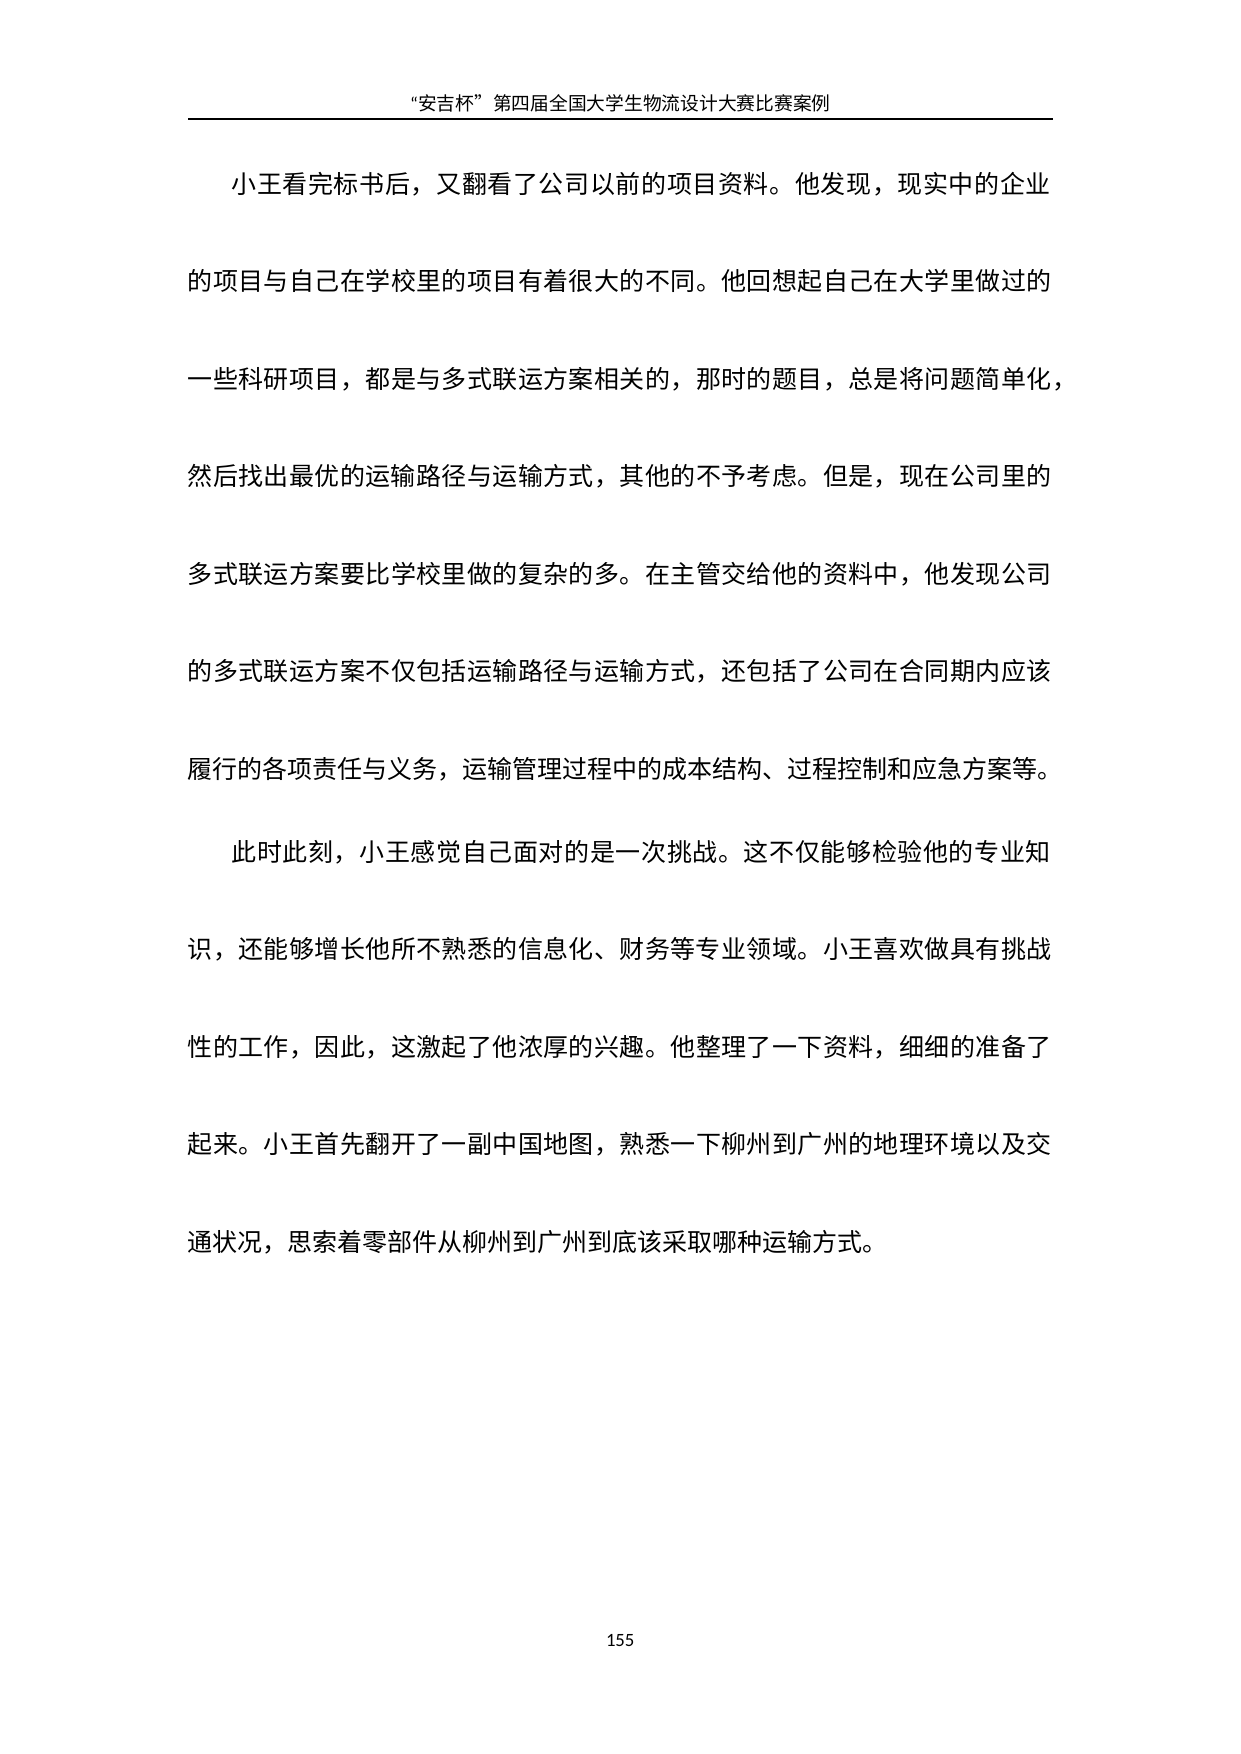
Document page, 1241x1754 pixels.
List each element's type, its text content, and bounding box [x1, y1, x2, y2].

text 小王看完标书后，又翻看了公司以前的项目资料。他发现，现实中的企业的项目与自己在学校里的项目有着很大的不同。他回想起自己在大学里做过的一些科研项目，都是与多式联运方案相关的，那时的题目，总是将问题简单化，然后找出最优的运输路径与运输方式，其他的不予考虑。但是，现在公司里的多式联运方案要比学校里做的复杂的多。在主管交给他的资料中，他发现公司的多式联运方案不仅包括运输路径与运输方式，还包括了公司在合同期内应该履行的各项责任与义务，运输管理过程中的成本结构、过程控制和应急方案等。 [187, 150, 1053, 800]
text 此时此刻，小王感觉自己面对的是一次挑战。这不仅能够检验他的专业知识，还能够增长他所不熟悉的信息化、财务等专业领域。小王喜欢做具有挑战性的工作，因此，这激起了他浓厚的兴趣。他整理了一下资料，细细的准备了起来。小王首先翻开了一副中国地图，熟悉一下柳州到广州的地理环境以及交通状况，思索着零部件从柳州到广州到底该采取哪种运输方式。 [187, 818, 1053, 1273]
